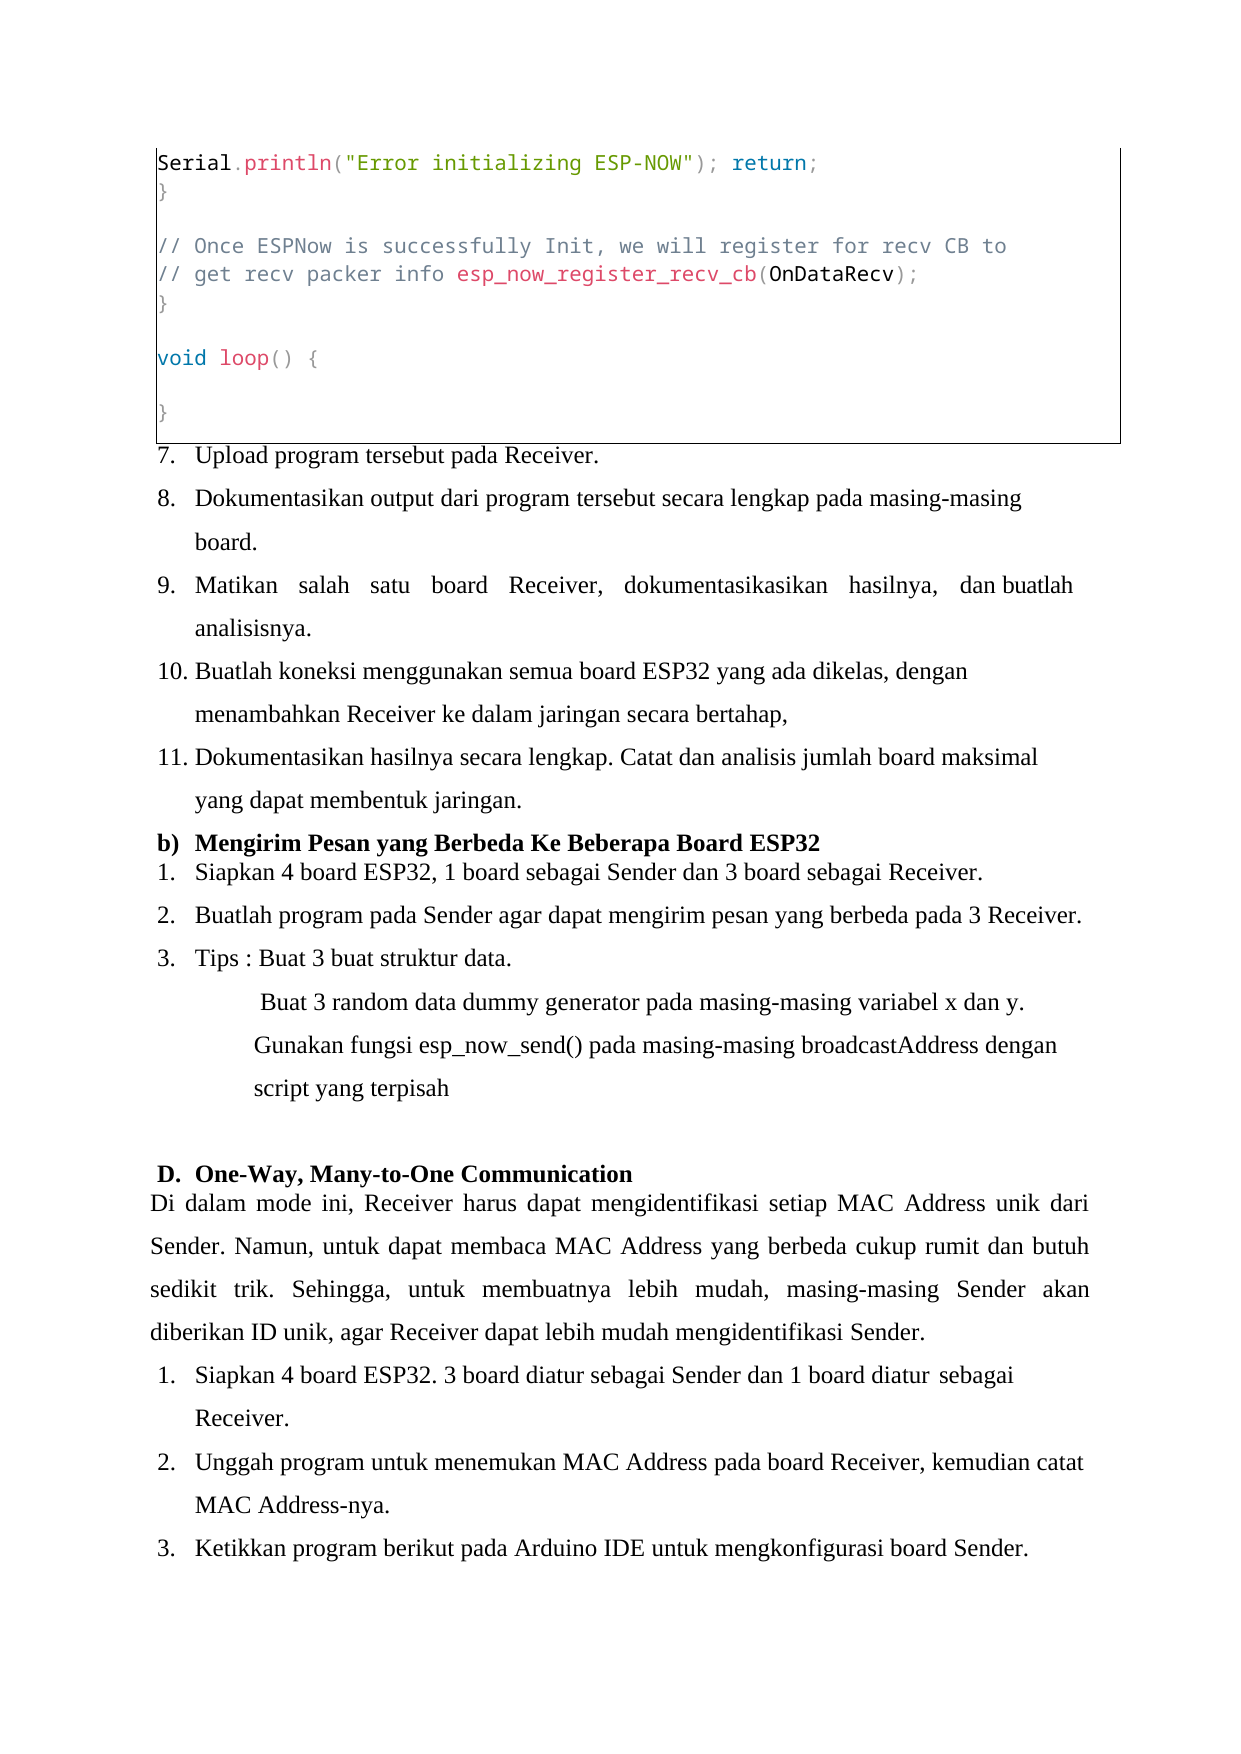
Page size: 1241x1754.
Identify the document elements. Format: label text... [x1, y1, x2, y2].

list Tips : Buat 3 buat struktur data. [157, 943, 1113, 972]
list Upload program tersebut pada Receiver. [157, 444, 1113, 469]
list Dokumentasikan output dari program tersebut secara lengkap pada masing-masing board. [157, 483, 1091, 555]
list Ketikkan program berikut pada Arduino IDE untuk mengkonfigurasi board Sender. [157, 1533, 1113, 1562]
list Dokumentasikan hasilnya secara lengkap. Catat dan analisis jumlah board maksimal yang dapat membentuk jaringan. [157, 742, 1090, 814]
list Buatlah program pada Sender agar dapat mengirim pesan yang berbeda pada 3 Receiver. [157, 900, 1113, 929]
list Unggah program untuk menemukan MAC Address pada board Receiver, kemudian catat MAC Address-nya. [157, 1447, 1090, 1518]
subtitle One-Way, Many-to-One Communication [157, 1159, 1113, 1188]
list Siapkan 4 board ESP32. 3 board diatur sebagai Sender dan 1 board diatur sebagai Receiver. [157, 1360, 1091, 1432]
text Di dalam mode ini, Receiver harus dapat mengidentifikasi setiap MAC Address unik dari Sender. Namun, untuk dapat membaca MAC Address yang berbeda cukup rumit dan butuh sedikit trik. Sehingga, untuk membuatnya lebih mudah, masing-masing Sender akan diberikan ID unik, agar Receiver dapat lebih mudah mengidentifikasi Sender. [150, 1188, 1090, 1346]
text Buat 3 random data dummy generator pada masing-masing variabel x dan y. Gunakan fungsi esp_now_send() pada masing-masing broadcastAddress dengan script yang terpisah [253, 987, 1068, 1102]
list Siapkan 4 board ESP32, 1 board sebagai Sender dan 3 board sebagai Receiver. [157, 857, 1113, 886]
subtitle Mengirim Pesan yang Berbeda Ke Beberapa Board ESP32 [157, 828, 1113, 857]
list Matikan salah satu board Receiver, dokumentasikasikan hasilnya, dan buatlah analisisnya. [157, 570, 1090, 642]
list Buatlah koneksi menggunakan semua board ESP32 yang ada dikelas, dengan menambahkan Receiver ke dalam jaringan secara bertahap, [157, 656, 1091, 728]
